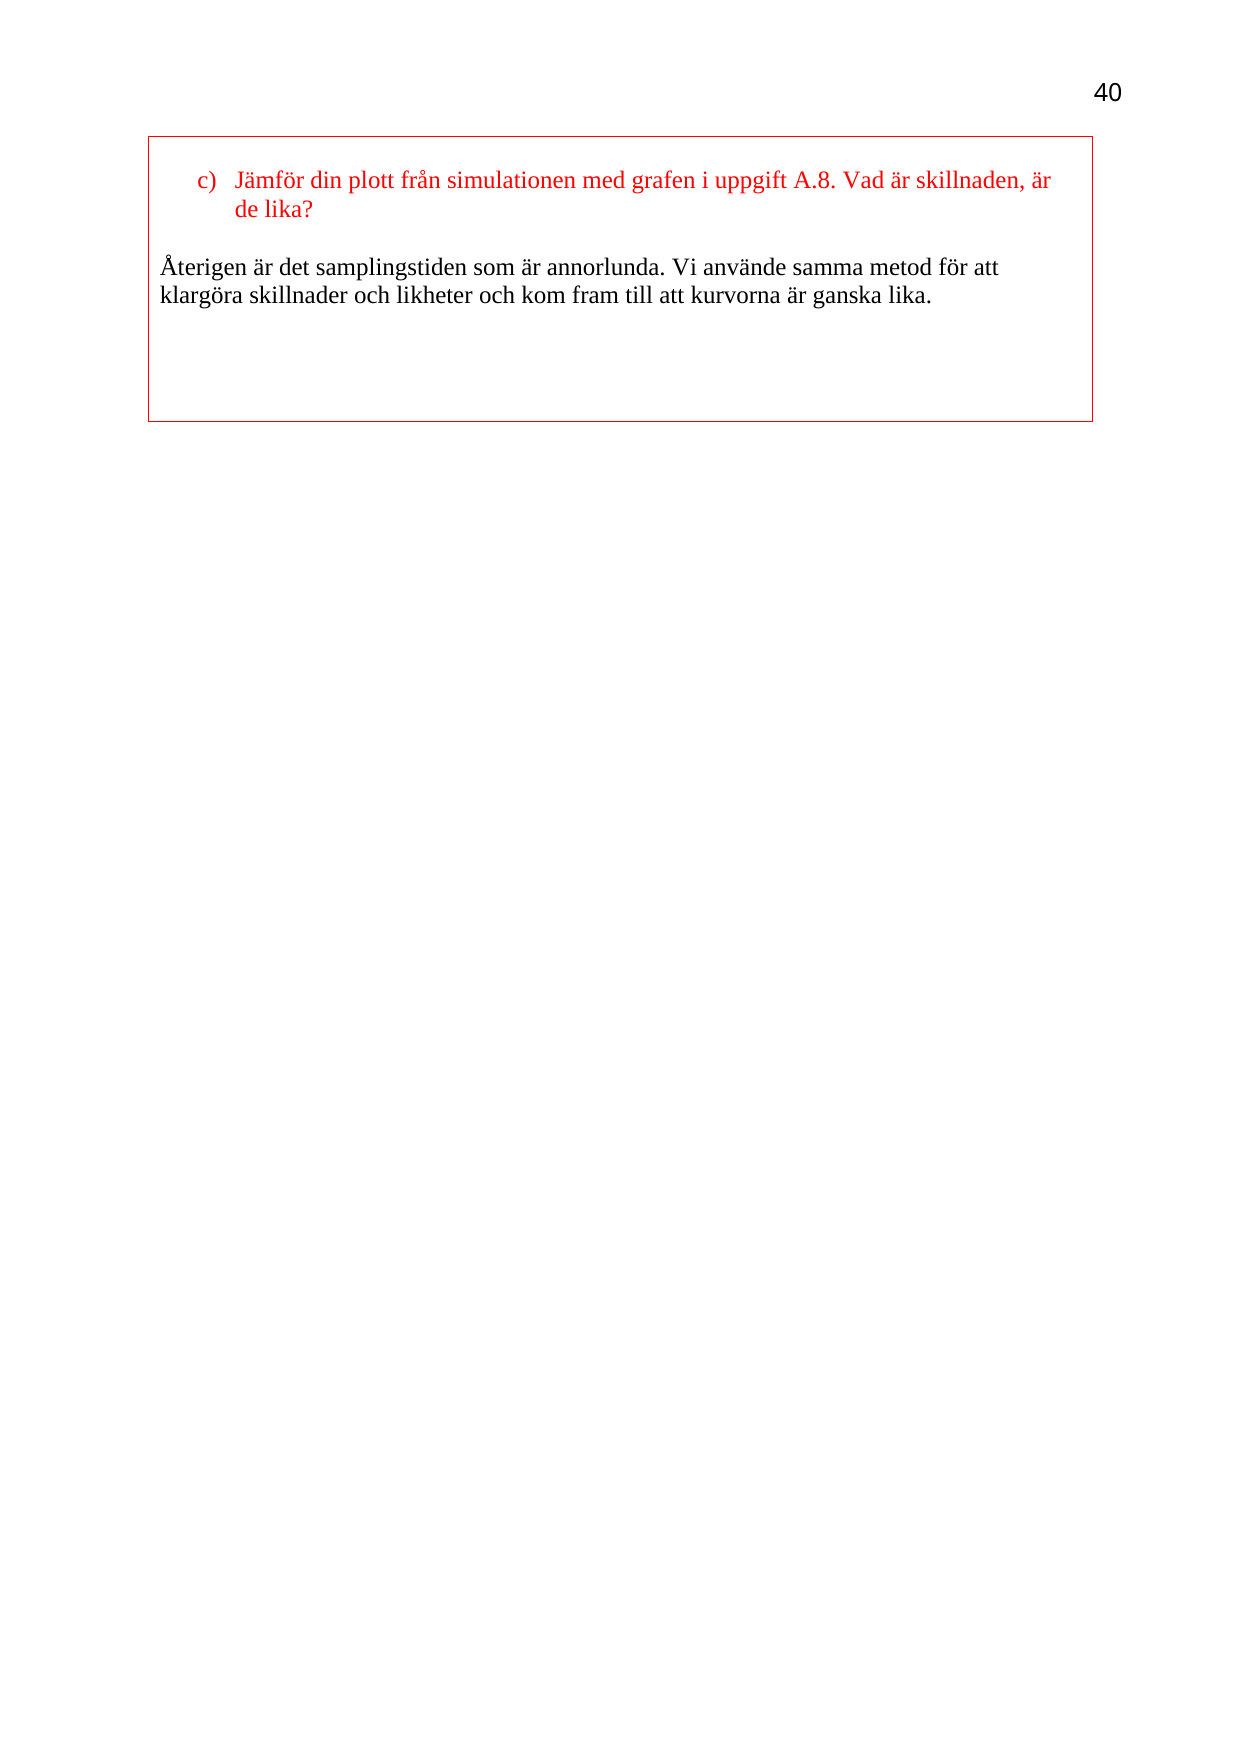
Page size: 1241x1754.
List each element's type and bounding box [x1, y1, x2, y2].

table_cell [149, 137, 1092, 421]
